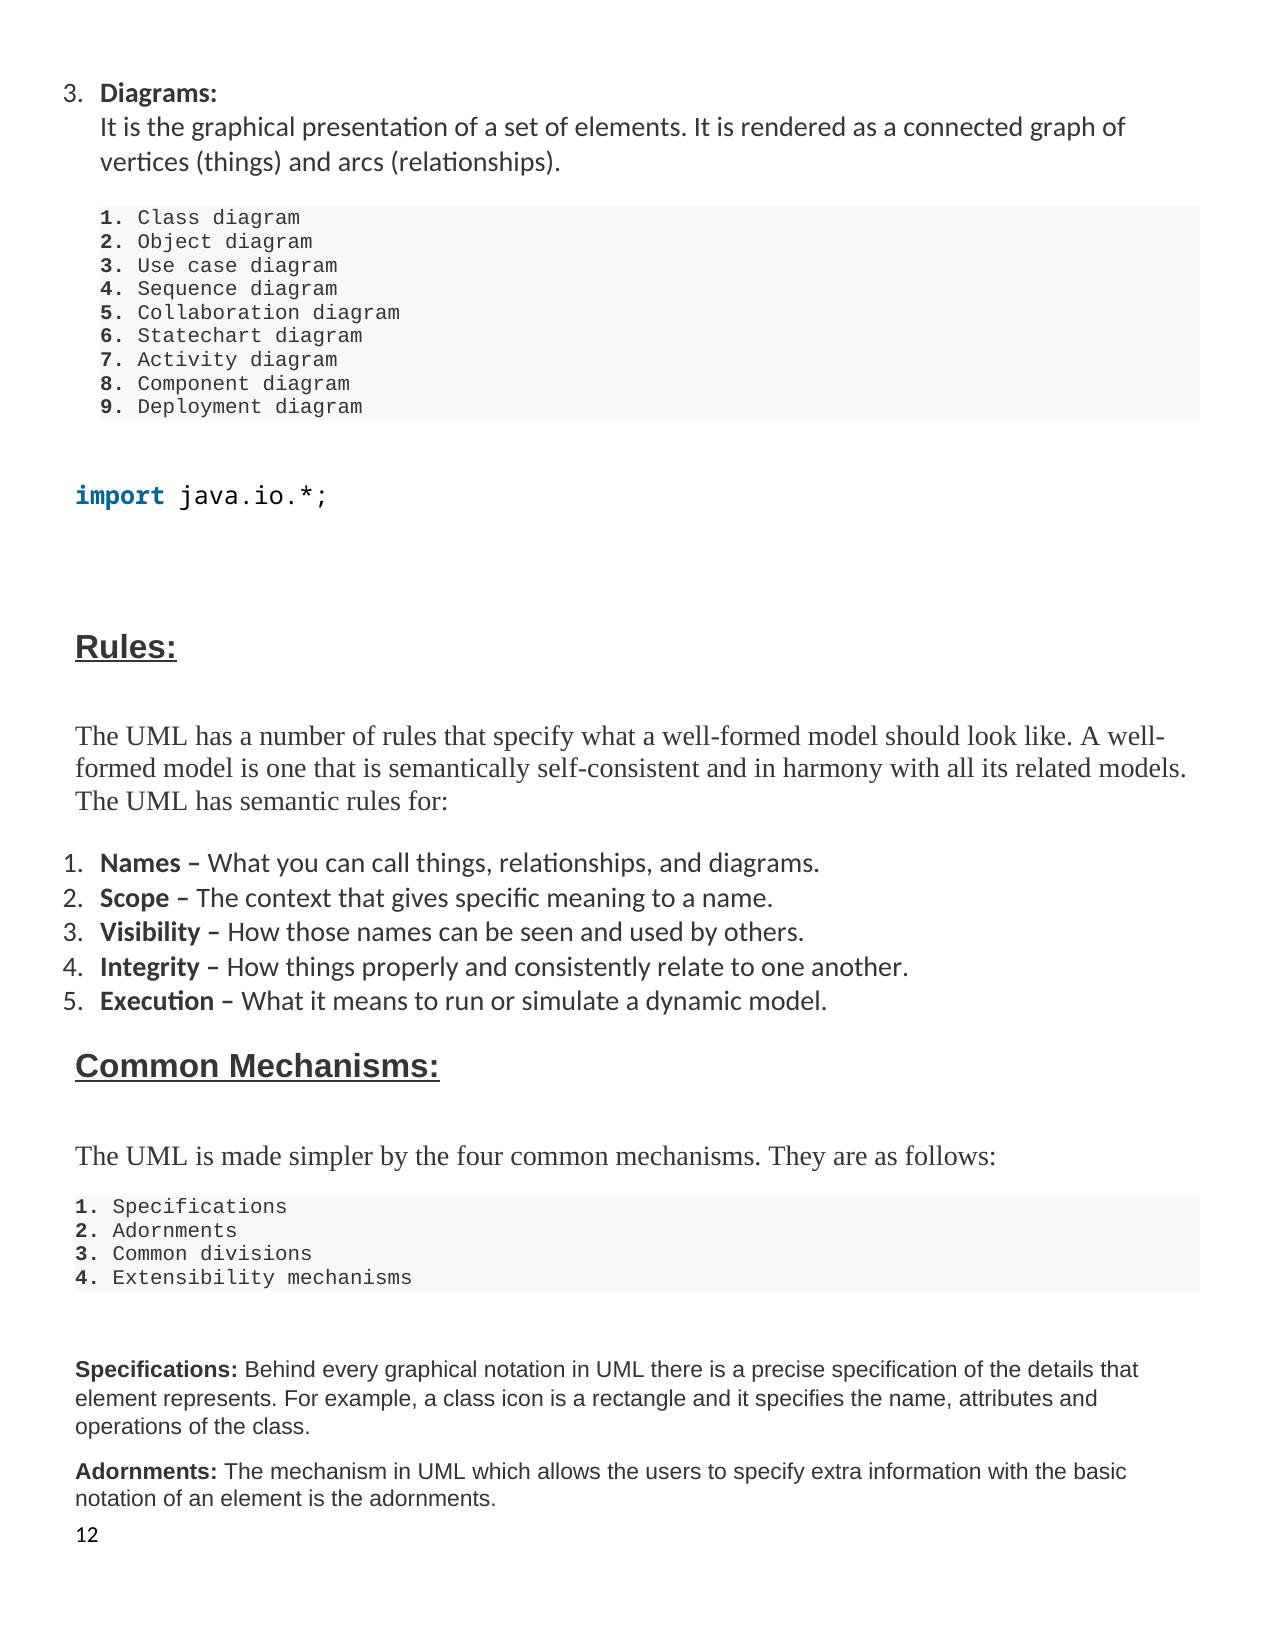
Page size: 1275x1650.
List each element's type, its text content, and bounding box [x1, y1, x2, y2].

text Specifications: Behind every graphical notation in UML there is a precise specification of the details that element represents. For example, a class icon is a rectangle and it specifies the name, attributes and operations of the class. [75, 1356, 1200, 1439]
text 9. Deployment diagram [100, 396, 1200, 420]
list Visibility – How those names can be seen and used by others. [62, 914, 1200, 948]
text 2. Adornments [75, 1220, 1200, 1243]
list Execution – What it means to run or simulate a dynamic model. [62, 983, 1200, 1017]
text 3. Common divisions [75, 1243, 1200, 1267]
text 2. Object diagram [100, 231, 1200, 254]
text 3. Use case diagram [100, 254, 1200, 278]
text Adornments: The mechanism in UML which allows the users to specify extra information with the basic notation of an element is the adornments. [75, 1458, 1200, 1511]
text Common Mechanisms: [75, 1046, 1200, 1114]
list Scope – The context that gives specific meaning to a name. [62, 880, 1200, 914]
text The UML is made simpler by the four common mechanisms. They are as follows: [75, 1139, 1200, 1171]
text 4. Extensibility mechanisms [75, 1267, 1200, 1291]
text import java.io.*; [75, 477, 1200, 512]
text Rules: [75, 627, 1200, 694]
list Integrity – How things properly and consistently relate to one another. [62, 948, 1200, 983]
text 1. Specifications [75, 1196, 1200, 1220]
text 7. Activity diagram [100, 349, 1200, 373]
text 1. Class diagram [100, 207, 1200, 231]
list Names – What you can call things, relationships, and diagrams. [62, 845, 1200, 880]
list Diagrams: It is the graphical presentation of a set of elements. It is rendered as a connected graph of vertices (things) and arcs (relationships). [62, 75, 1200, 178]
text 6. Statechart diagram [100, 326, 1200, 349]
text 4. Sequence diagram [100, 278, 1200, 302]
text 8. Component diagram [100, 373, 1200, 396]
text The UML has a number of rules that specify what a well-formed model should look like. A well-formed model is one that is semantically self-consistent and in harmony with all its related models. The UML has semantic rules for: [75, 719, 1200, 816]
text 5. Collaboration diagram [100, 302, 1200, 326]
